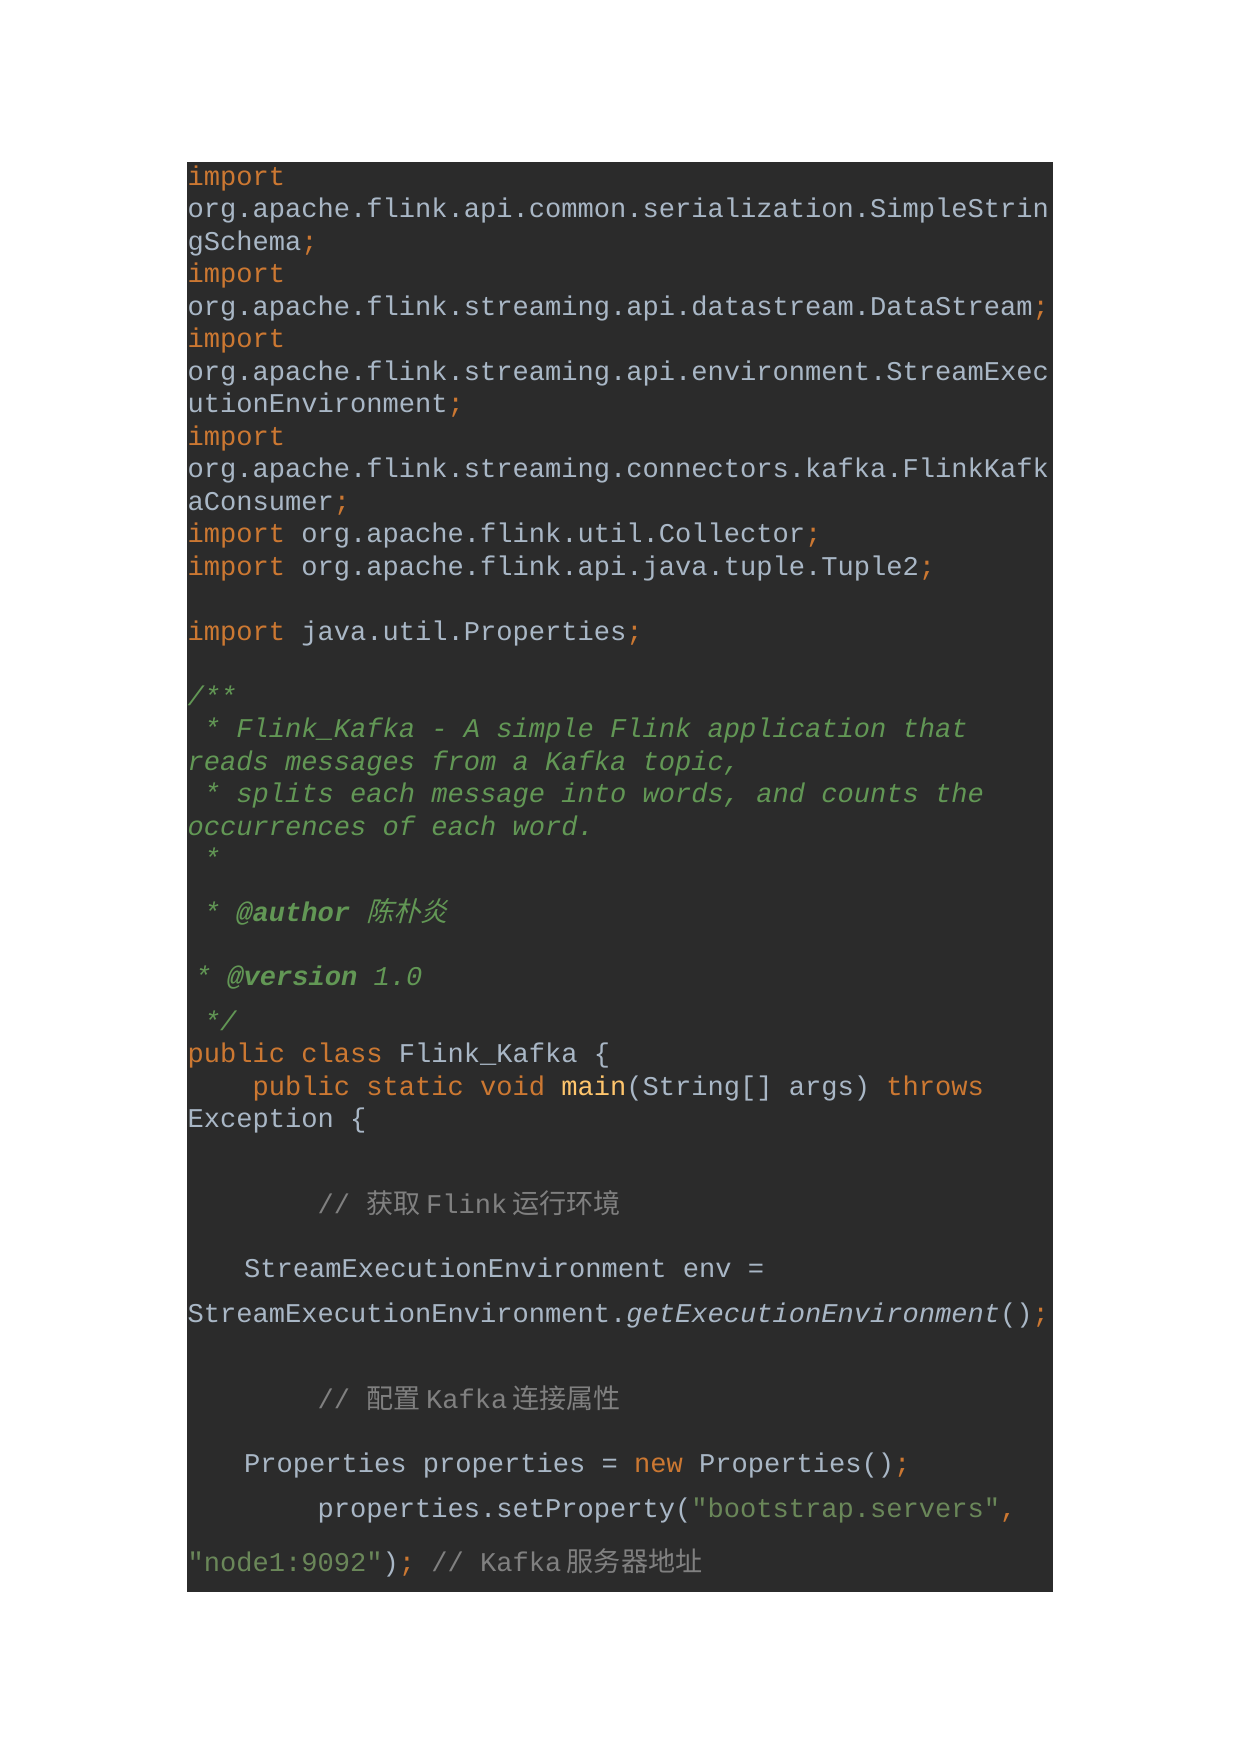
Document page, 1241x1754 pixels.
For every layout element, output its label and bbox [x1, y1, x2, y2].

text [187, 162, 1053, 1592]
